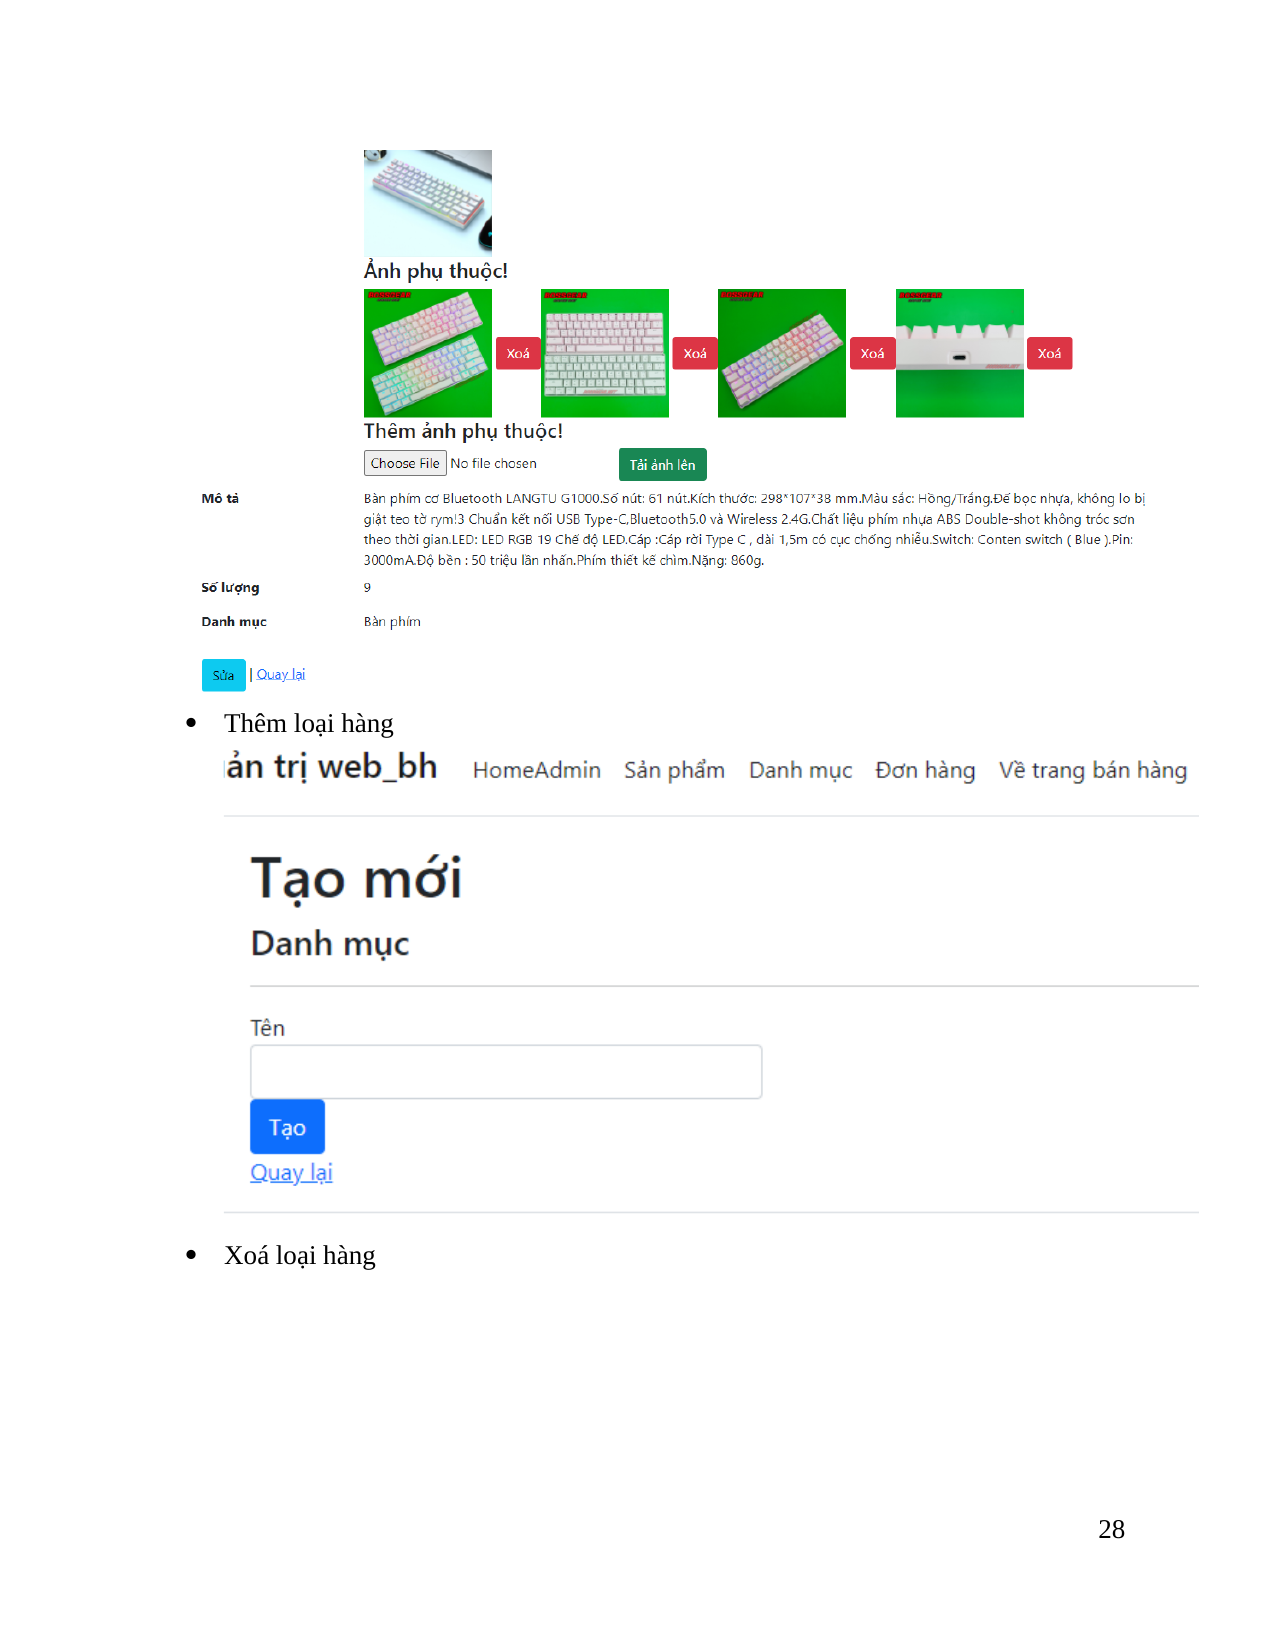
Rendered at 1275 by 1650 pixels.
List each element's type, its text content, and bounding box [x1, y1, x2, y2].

picture [223, 742, 1199, 1235]
list Thêm loại hàng [186, 707, 1125, 738]
picture [179, 150, 1155, 703]
list Xoá loại hàng [186, 1239, 1125, 1271]
